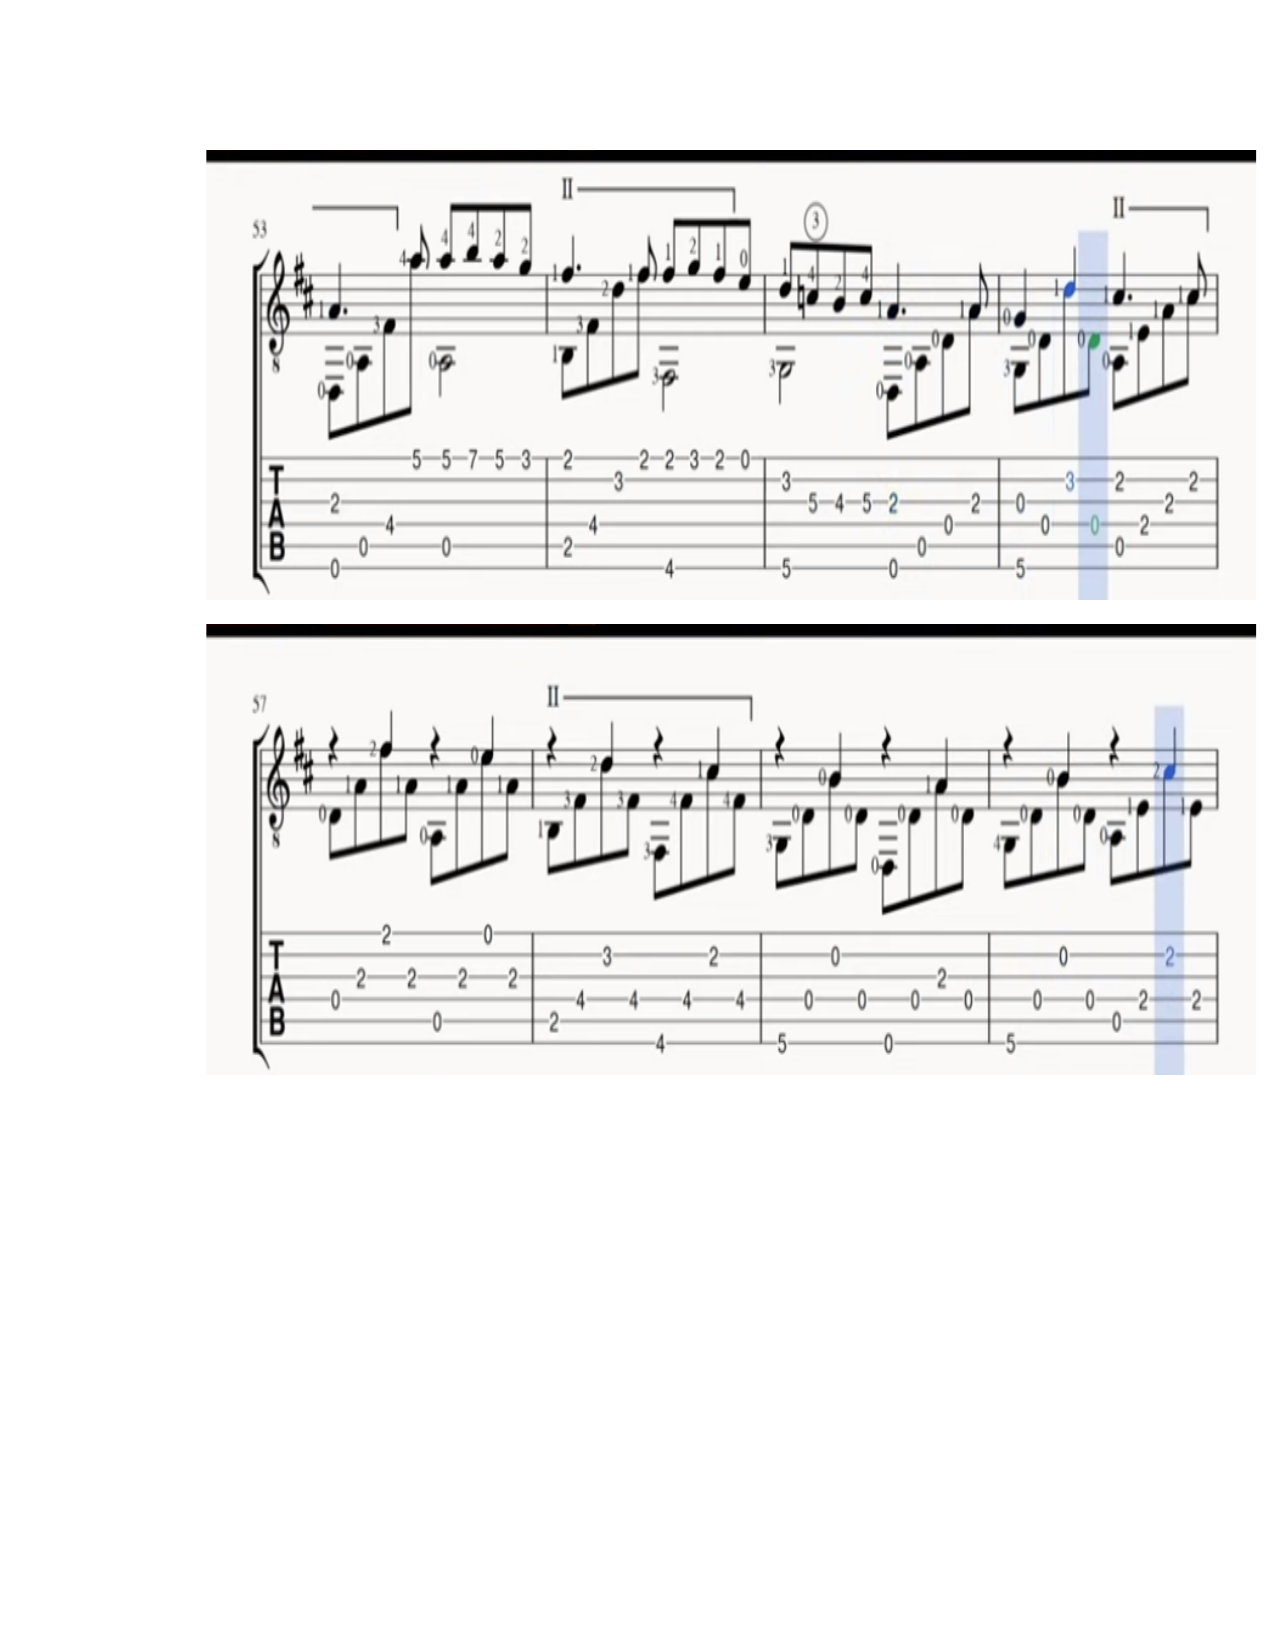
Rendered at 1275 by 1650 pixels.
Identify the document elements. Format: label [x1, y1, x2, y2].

picture [206, 624, 1257, 1075]
picture [206, 150, 1257, 600]
